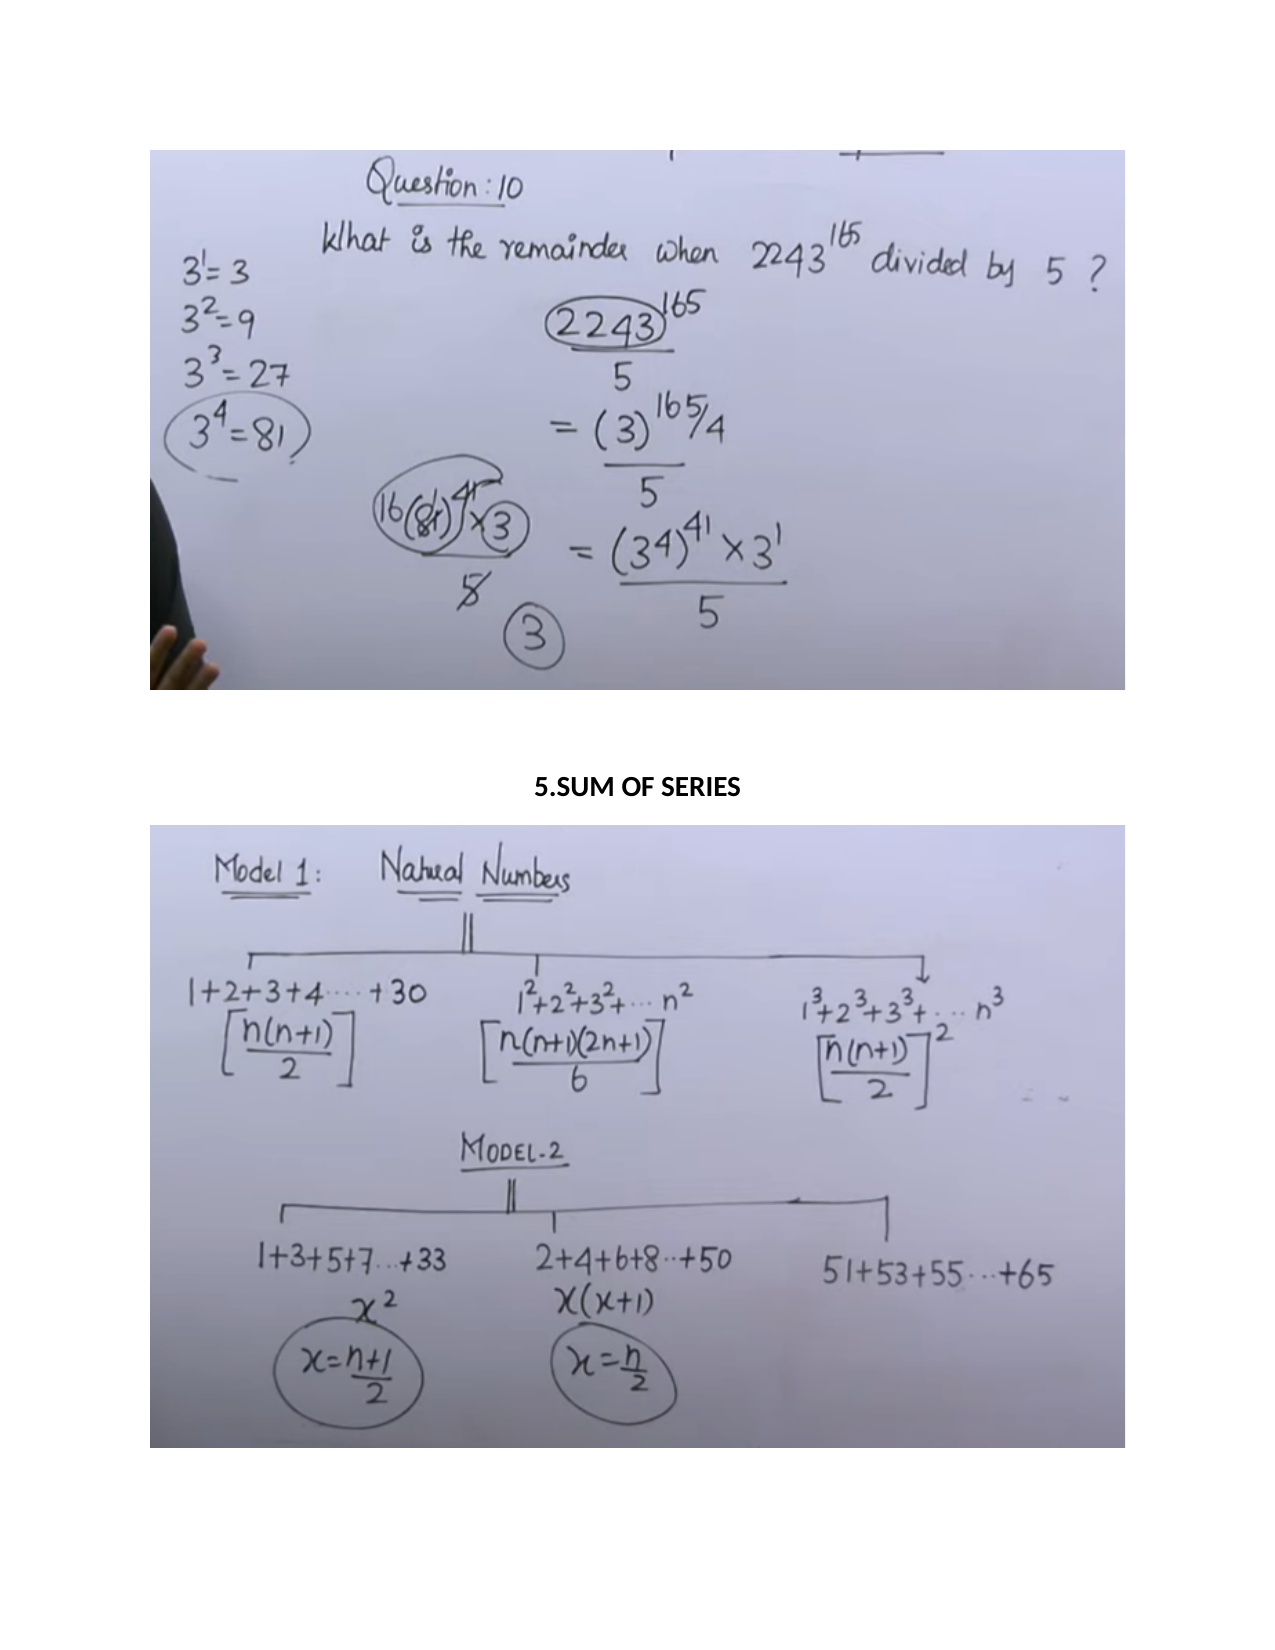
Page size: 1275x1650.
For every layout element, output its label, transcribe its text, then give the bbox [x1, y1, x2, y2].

text 5.SUM OF SERIES [150, 768, 1125, 803]
picture [150, 825, 1125, 1448]
picture [150, 150, 1125, 690]
